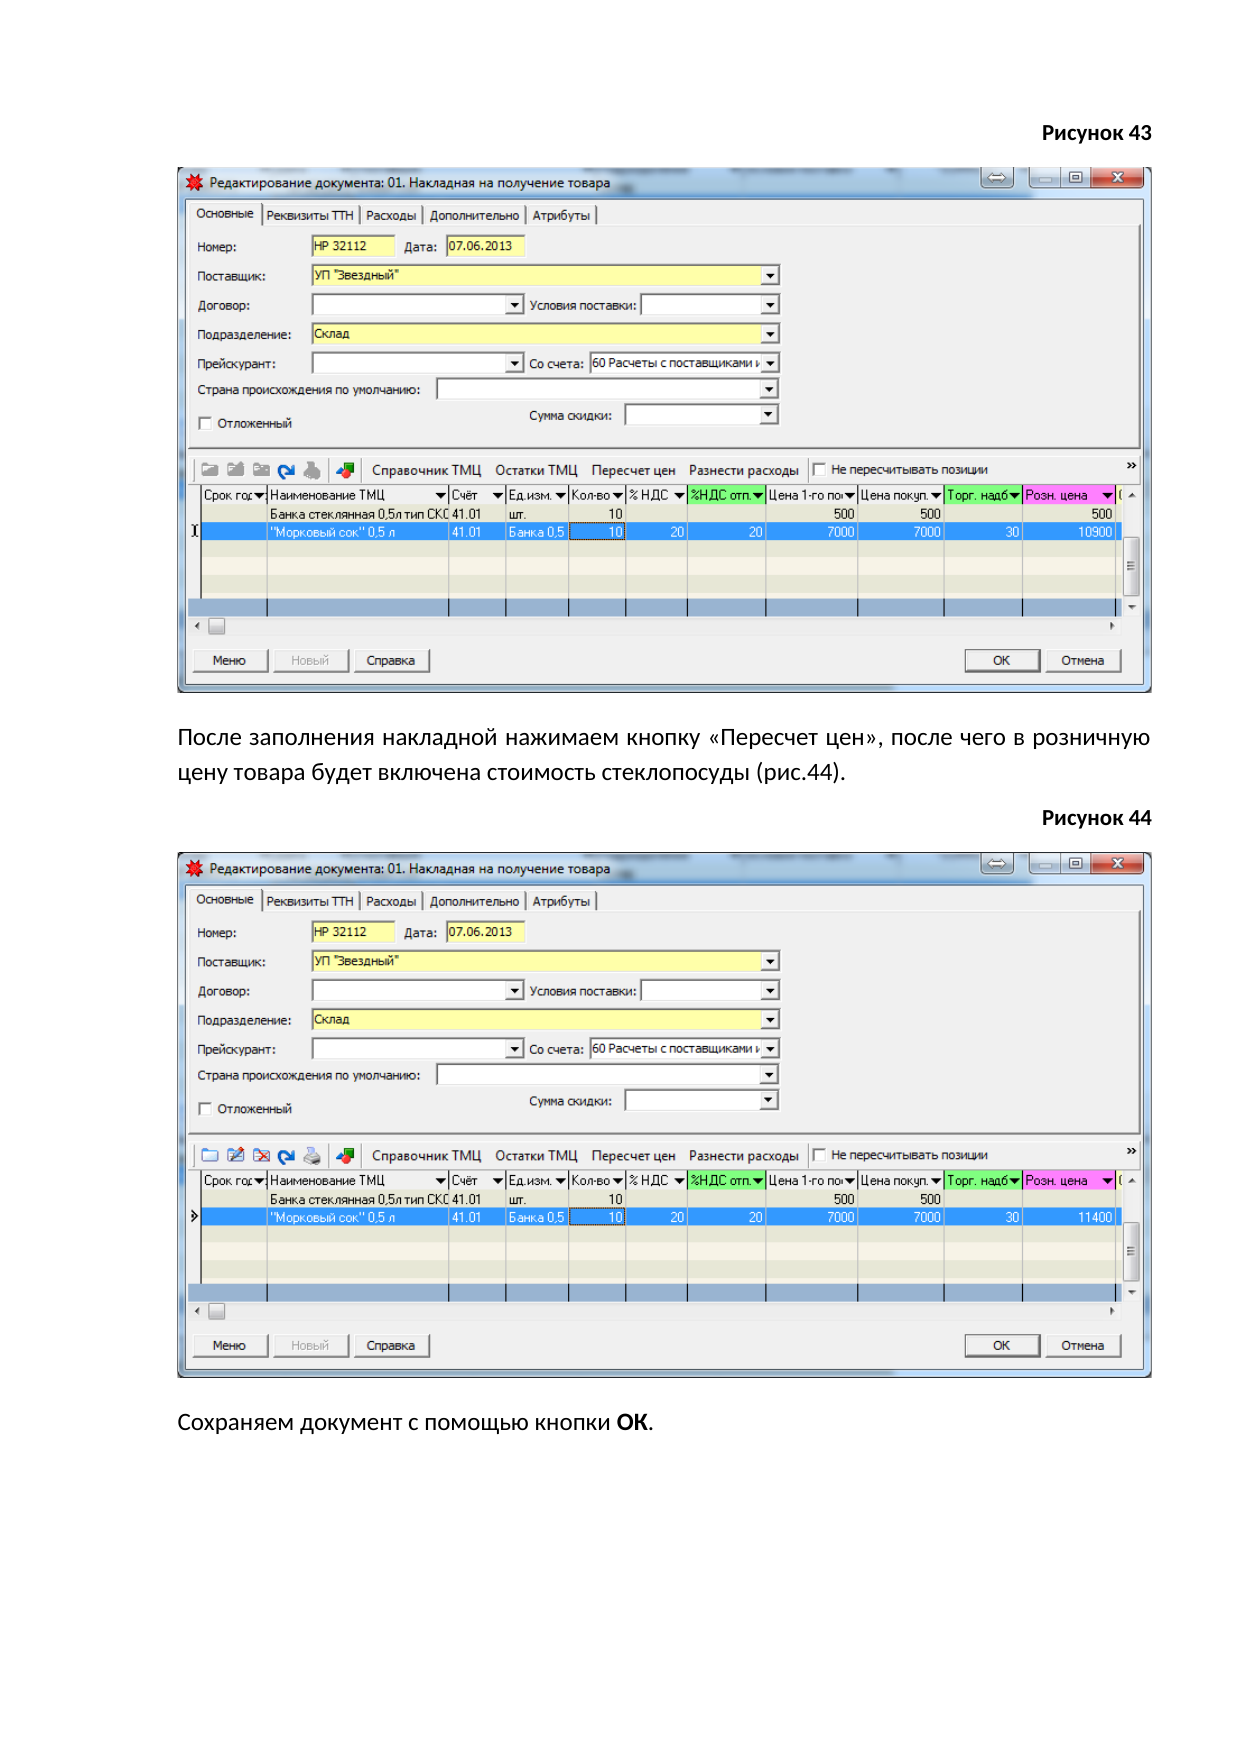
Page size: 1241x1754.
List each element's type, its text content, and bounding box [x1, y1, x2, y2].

picture [177, 852, 1152, 1378]
picture [177, 167, 1152, 693]
text Сохраняем документ с помощью кнопки ОК. [177, 1406, 1152, 1437]
text После заполнения накладной нажимаем кнопку «Пересчет цен», после чего в розничную цену товара будет включена стоимость стеклопосуды (рис.44). [177, 721, 1152, 787]
text Рисунок 44 [177, 803, 1152, 832]
text Рисунок 43 [177, 118, 1152, 146]
